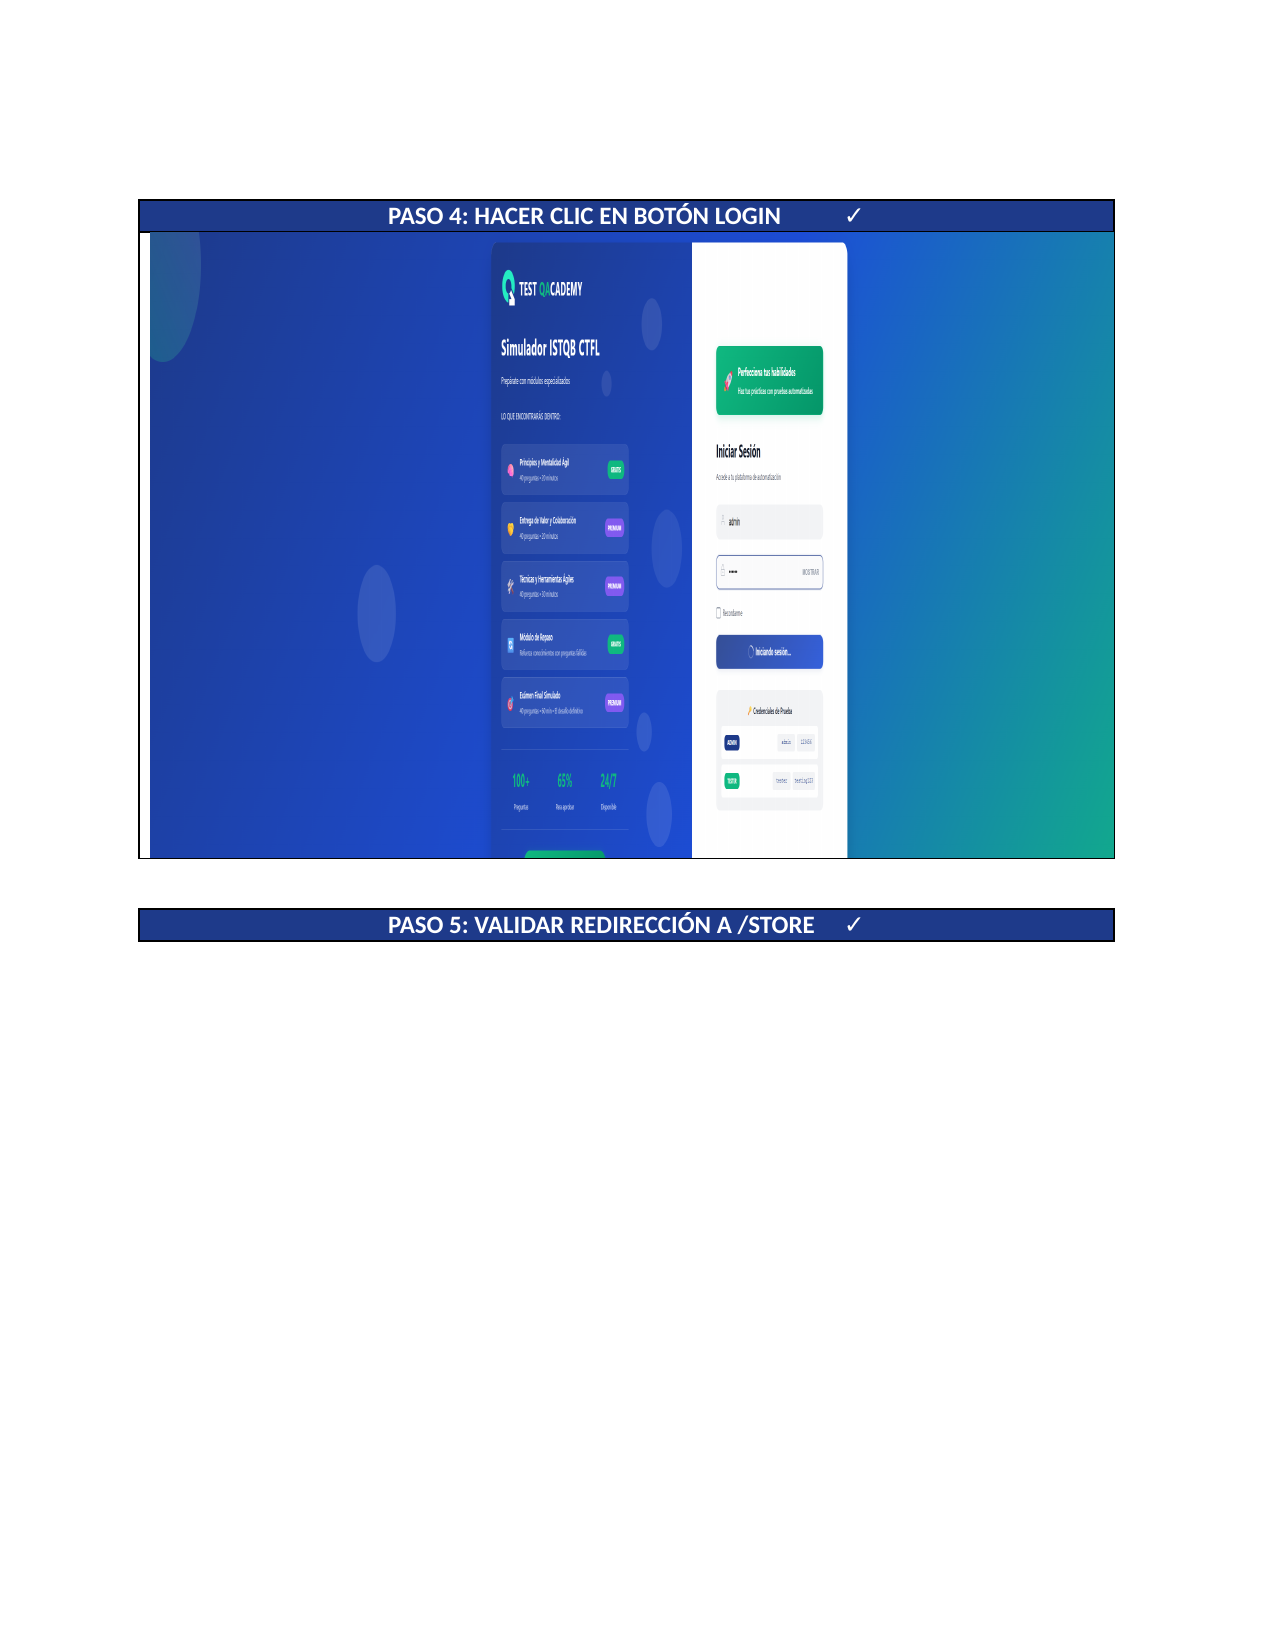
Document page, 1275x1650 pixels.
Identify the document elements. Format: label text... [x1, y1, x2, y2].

picture [150, 242, 1114, 867]
table_header PASO 5: VALIDAR REDIRECCIÓN A /STORE ✓ [140, 925, 1113, 959]
table_cell [140, 242, 150, 867]
table_header PASO 4: HACER CLIC EN BOTÓN LOGIN ✓ [140, 207, 1113, 241]
